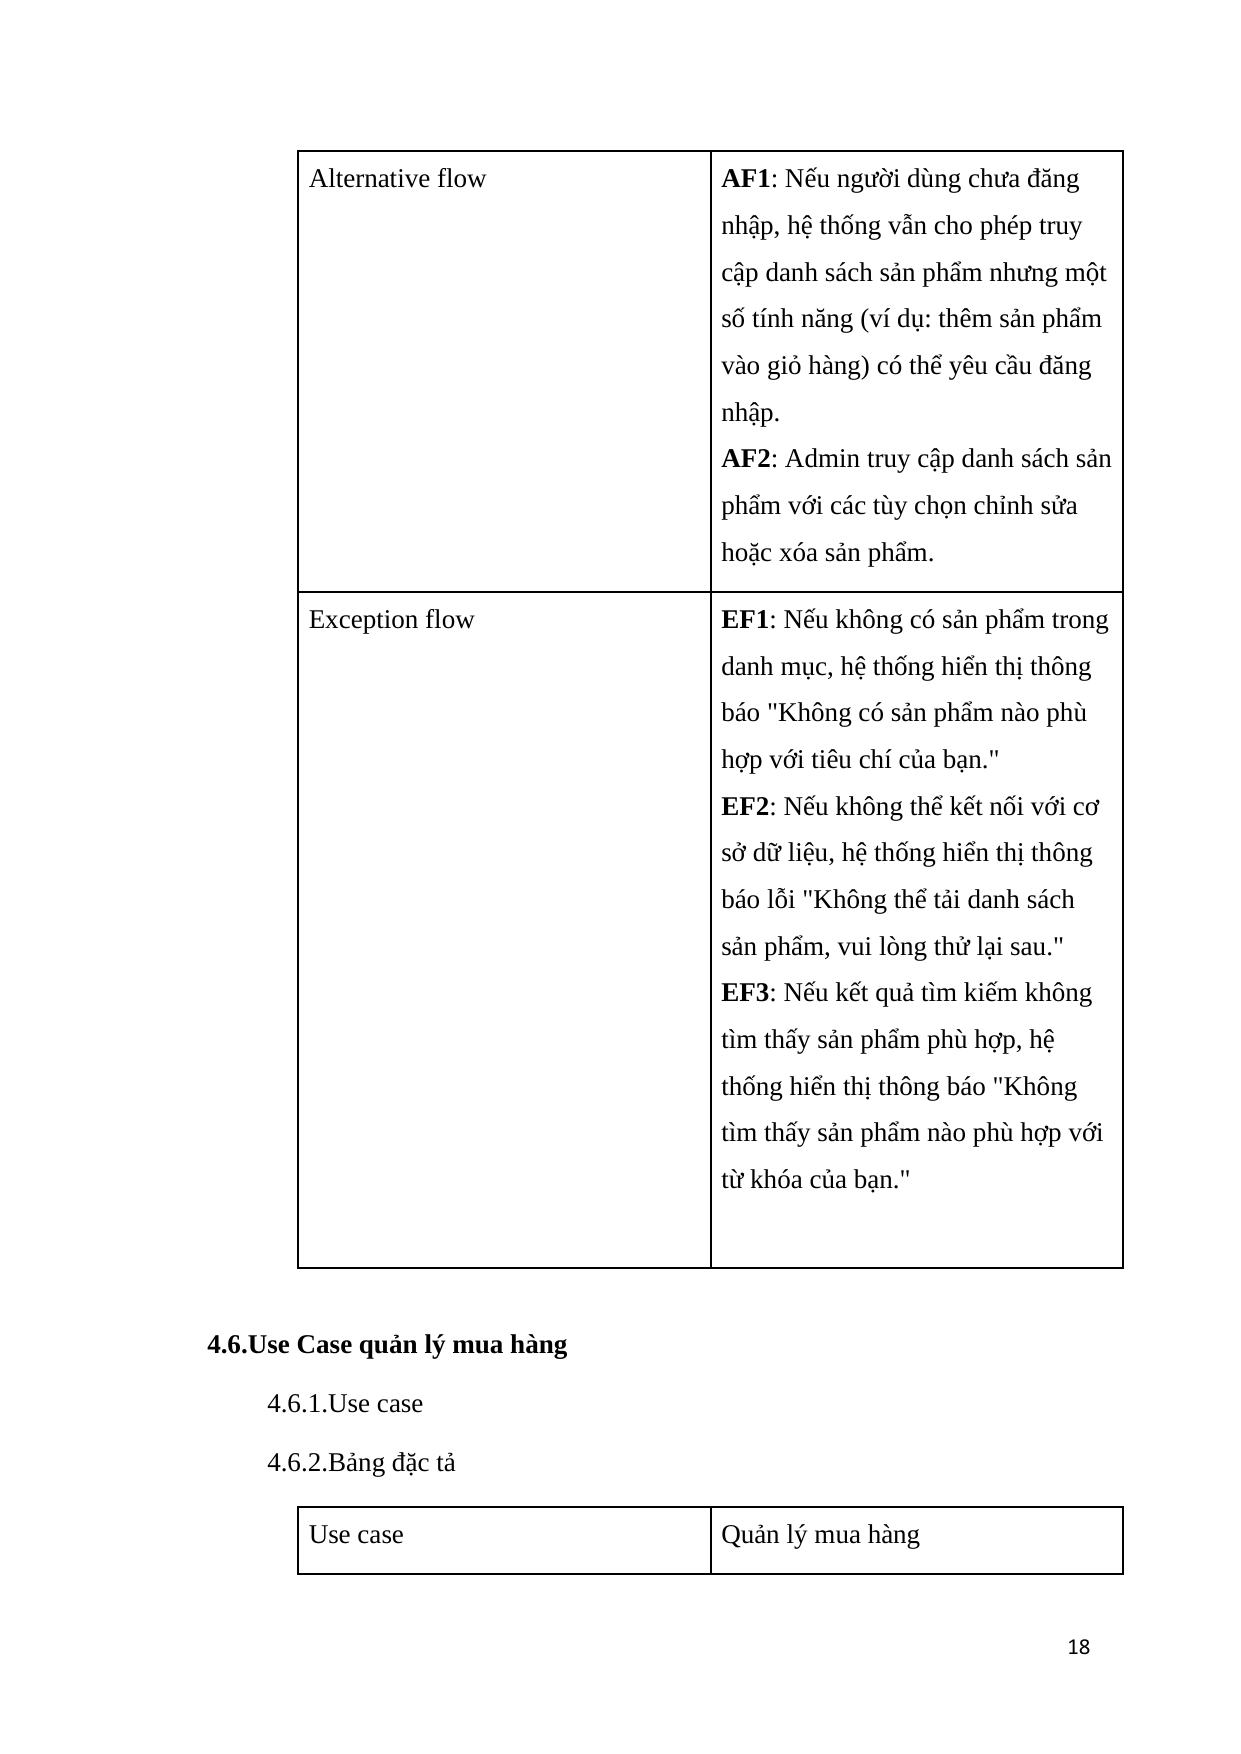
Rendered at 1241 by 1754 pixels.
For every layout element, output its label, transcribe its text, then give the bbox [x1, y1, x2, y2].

table_cell Exception flow [299, 593, 710, 1267]
subtitle 4.6.Use Case quản lý mua hàng [177, 1328, 1090, 1359]
table_cell Alternative flow [299, 152, 710, 591]
table_cell AF1: Nếu người dùng chưa đăng nhập, hệ thống vẫn cho phép truy cập danh sách sản phẩm nhưng một số tính năng (ví dụ: thêm sản phẩm vào giỏ hàng) có thể yêu cầu đăng nhập. AF2: Admin truy cập danh sách sản phẩm với các tùy chọn chỉnh sửa hoặc xóa sản phẩm. [712, 152, 1122, 591]
subtitle 4.6.2.Bảng đặc tả [207, 1446, 1090, 1477]
subtitle 4.6.1.Use case [207, 1387, 1090, 1418]
table_cell EF1: Nếu không có sản phẩm trong danh mục, hệ thống hiển thị thông báo "Không có sản phẩm nào phù hợp với tiêu chí của bạn." EF2: Nếu không thể kết nối với cơ sở dữ liệu, hệ thống hiển thị thông báo lỗi "Không thể tải danh sách sản phẩm, vui lòng thử lại sau." EF3: Nếu kết quả tìm kiếm không tìm thấy sản phẩm phù hợp, hệ thống hiển thị thông báo "Không tìm thấy sản phẩm nào phù hợp với từ khóa của bạn." [712, 593, 1122, 1267]
table_header Use case [299, 1508, 710, 1573]
table_header Quản lý mua hàng [712, 1508, 1122, 1573]
